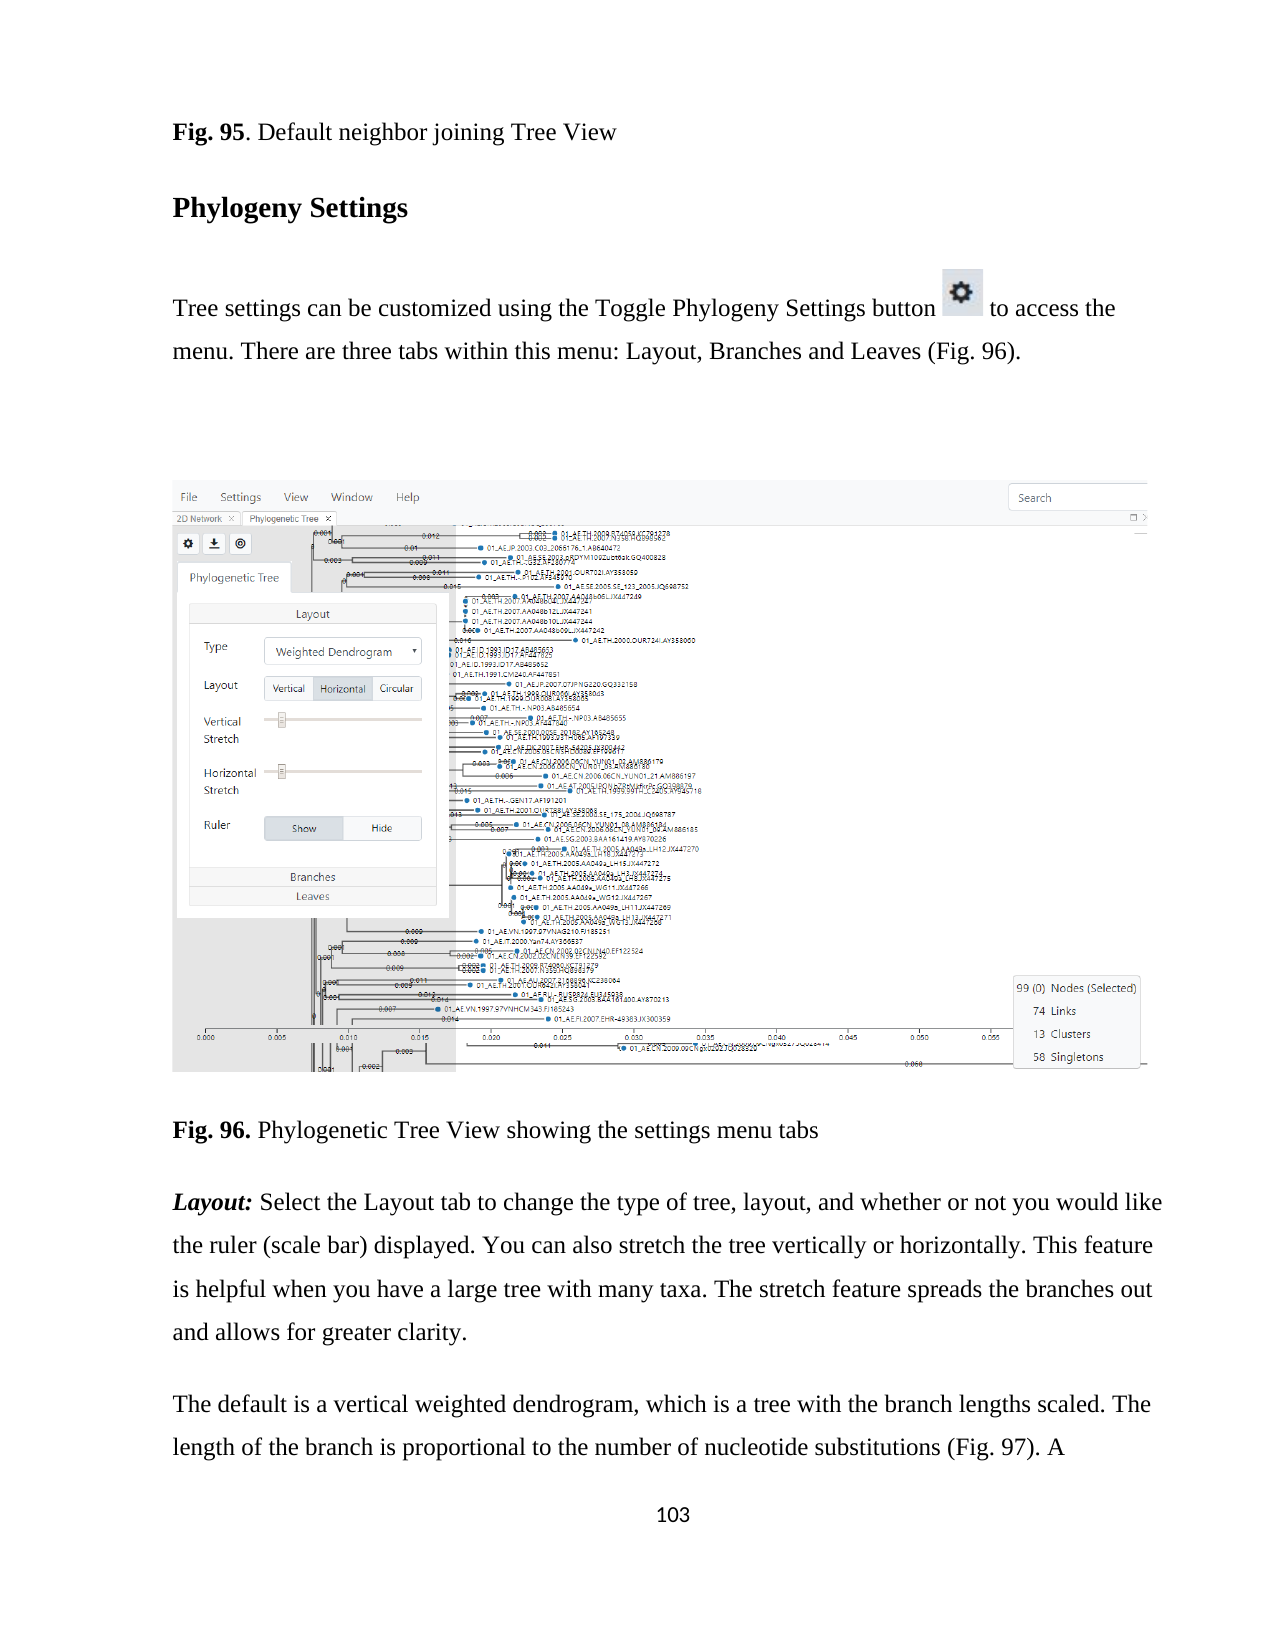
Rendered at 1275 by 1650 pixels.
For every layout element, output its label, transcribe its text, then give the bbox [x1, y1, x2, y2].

picture [172, 480, 1148, 1072]
picture [942, 269, 984, 316]
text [172, 1389, 1173, 1461]
text Layout: Select the Layout tab to change the type of tree, layout, and whether or not you would like the ruler (scale bar) displayed. You can also stretch the tree vertically or horizontally. This feature is helpful when you have a large tree with many taxa. The stretch feature spreads the branches out and allows for greater clarity. [172, 1187, 1173, 1346]
text Tree settings can be customized using the Toggle Phylogeny Settings button to access the menu. There are three tabs within this menu: Layout, Branches and Leaves (Fig. 96). [172, 269, 1173, 364]
text Fig. 95. Default neighbor joining Tree View [172, 117, 1173, 146]
text Fig. 96. Phylogenetic Tree View showing the settings menu tabs [172, 1115, 1173, 1144]
text Phylogeny Settings [172, 190, 1173, 223]
